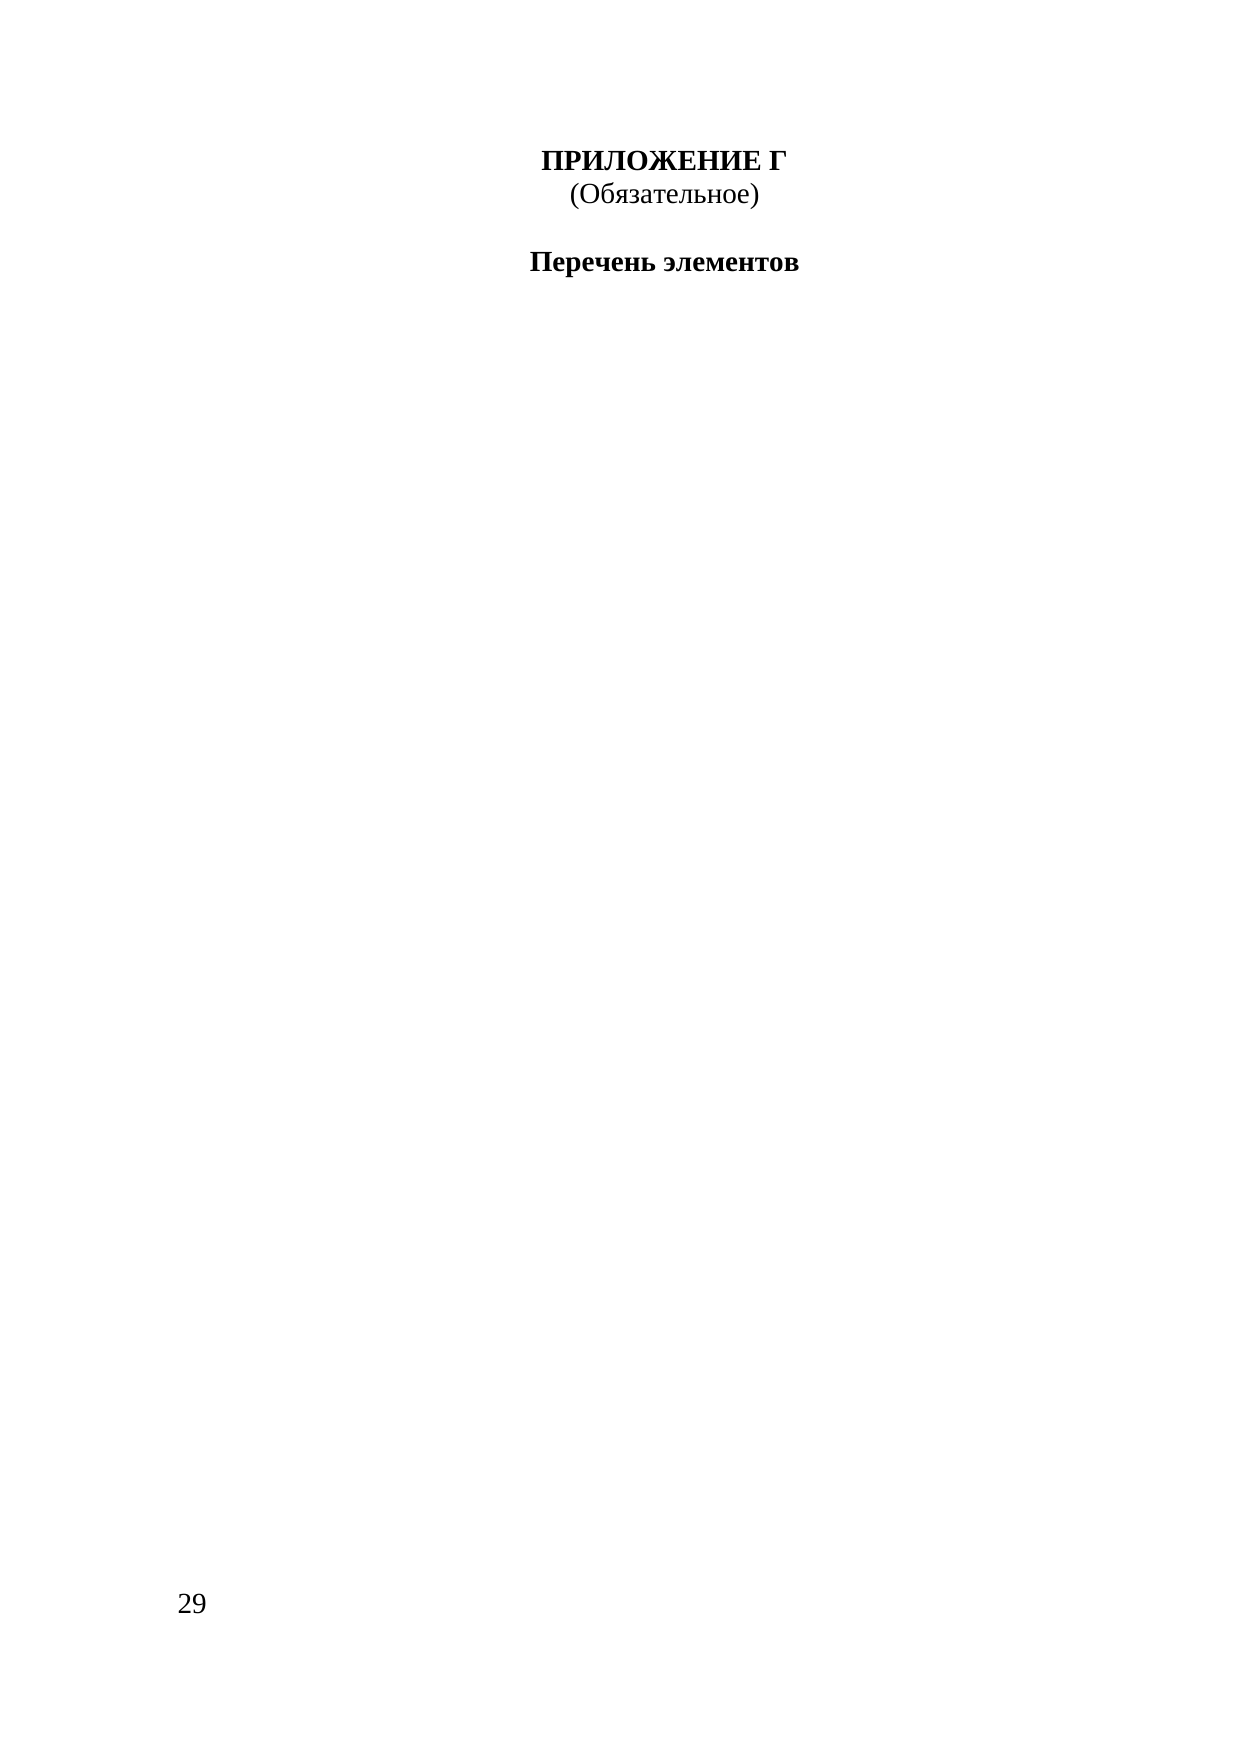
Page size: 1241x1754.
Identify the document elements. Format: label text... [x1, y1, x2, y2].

subtitle ПРИЛОЖЕНИЕ Г [177, 143, 1152, 177]
text Перечень элементов [177, 244, 1152, 277]
text (Обязательное) [177, 177, 1152, 210]
